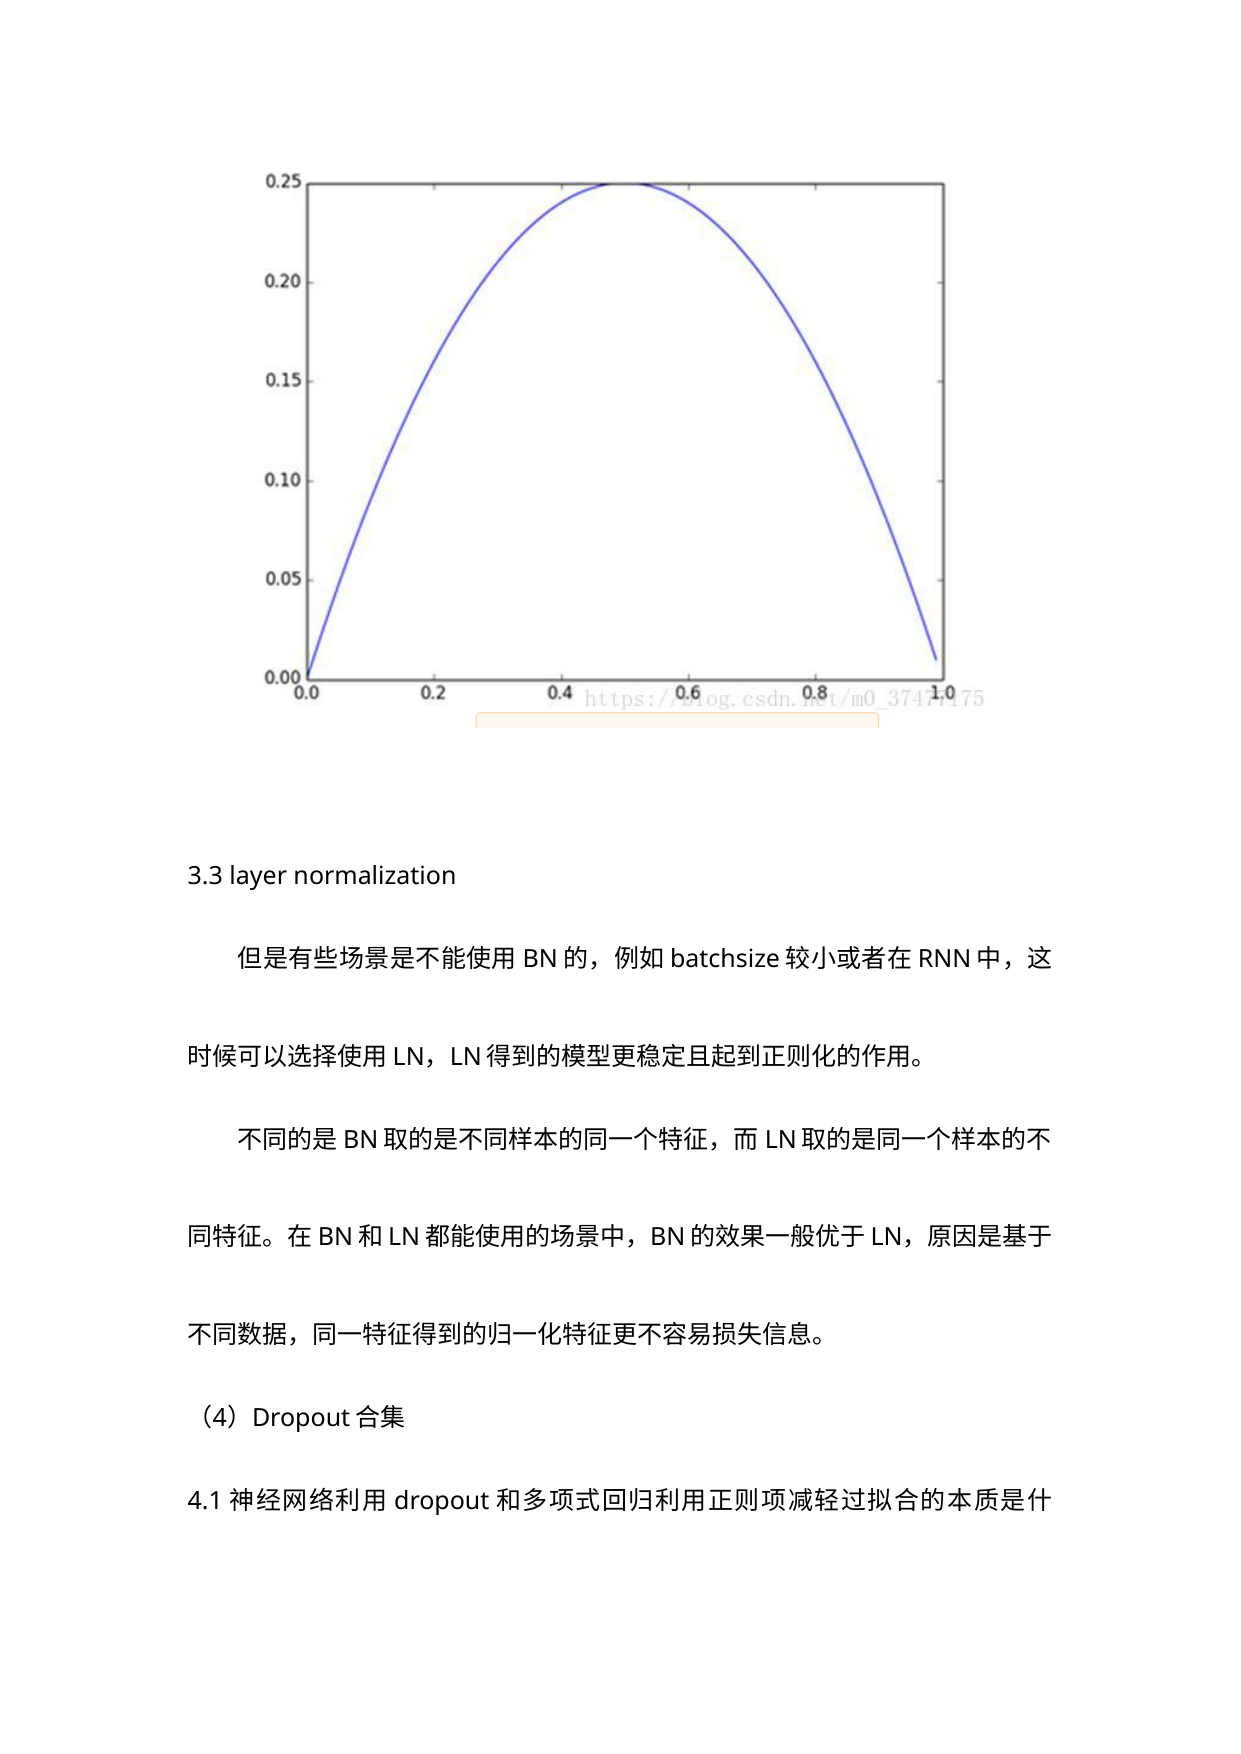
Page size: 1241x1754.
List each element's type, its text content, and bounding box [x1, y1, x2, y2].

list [187, 1466, 1053, 1531]
picture [237, 162, 1038, 728]
text 不同的是BN取的是不同样本的同一个特征，而LN取的是同一个样本的不同特征。在BN和LN都能使用的场景中，BN的效果一般优于LN，原因是基于不同数据，同一特征得到的归一化特征更不容易损失信息。 [187, 1105, 1053, 1365]
text 3.3 layer normalization [187, 842, 1053, 907]
list （4）Dropout合集 [187, 1383, 1053, 1448]
text 但是有些场景是不能使用BN的，例如batchsize较小或者在RNN中，这时候可以选择使用LN，LN得到的模型更稳定且起到正则化的作用。 [187, 924, 1053, 1087]
